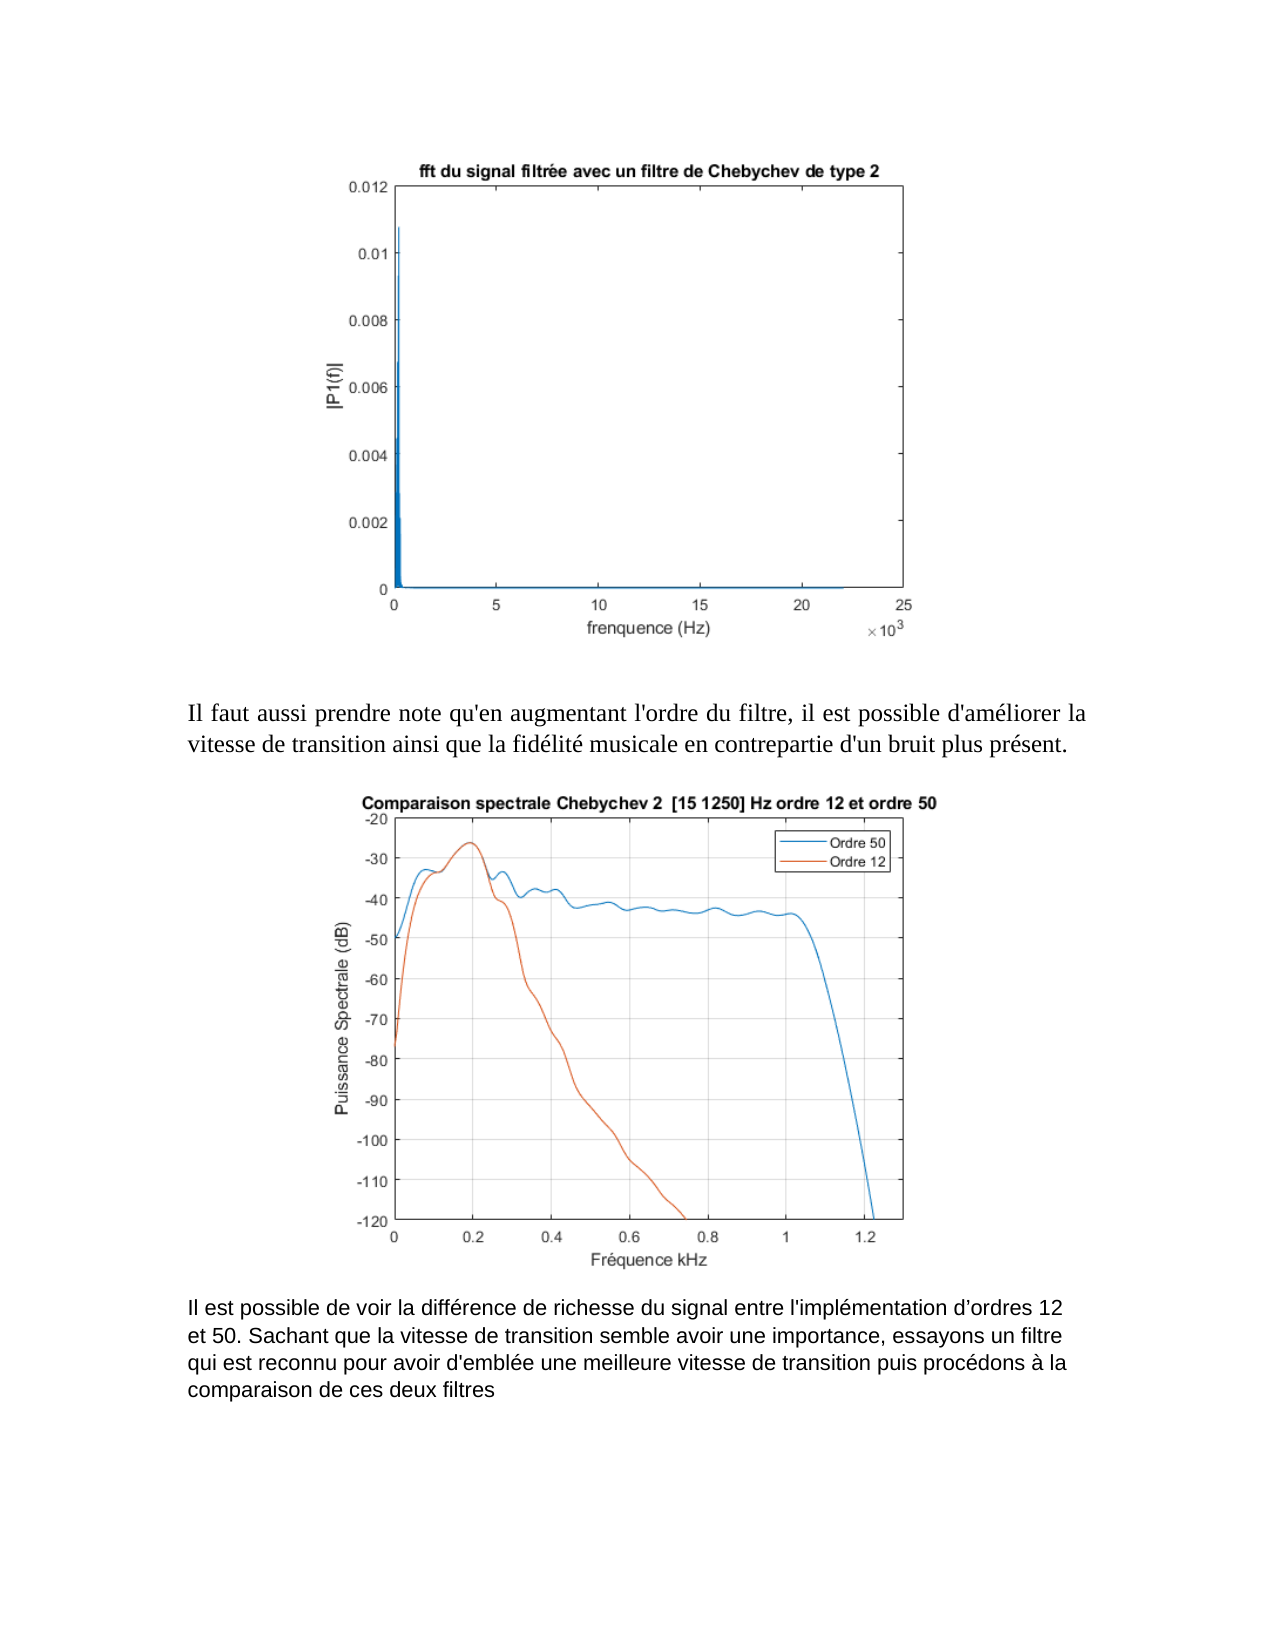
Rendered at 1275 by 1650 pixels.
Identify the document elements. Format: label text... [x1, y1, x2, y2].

picture [309, 150, 966, 642]
text Il faut aussi prendre note qu'en augmentant l'ordre du filtre, il est possible d'améliorer la vitesse de transition ainsi que la fidélité musicale en contrepartie d'un bruit plus présent. [187, 698, 1087, 757]
picture [309, 781, 966, 1274]
text Il est possible de voir la différence de richesse du signal entre l'implémentation d’ordres 12 et 50. Sachant que la vitesse de transition semble avoir une importance, essayons un filtre qui est reconnu pour avoir d'emblée une meilleure vitesse de transition puis procédons à la comparaison de ces deux filtres [187, 1295, 1087, 1402]
